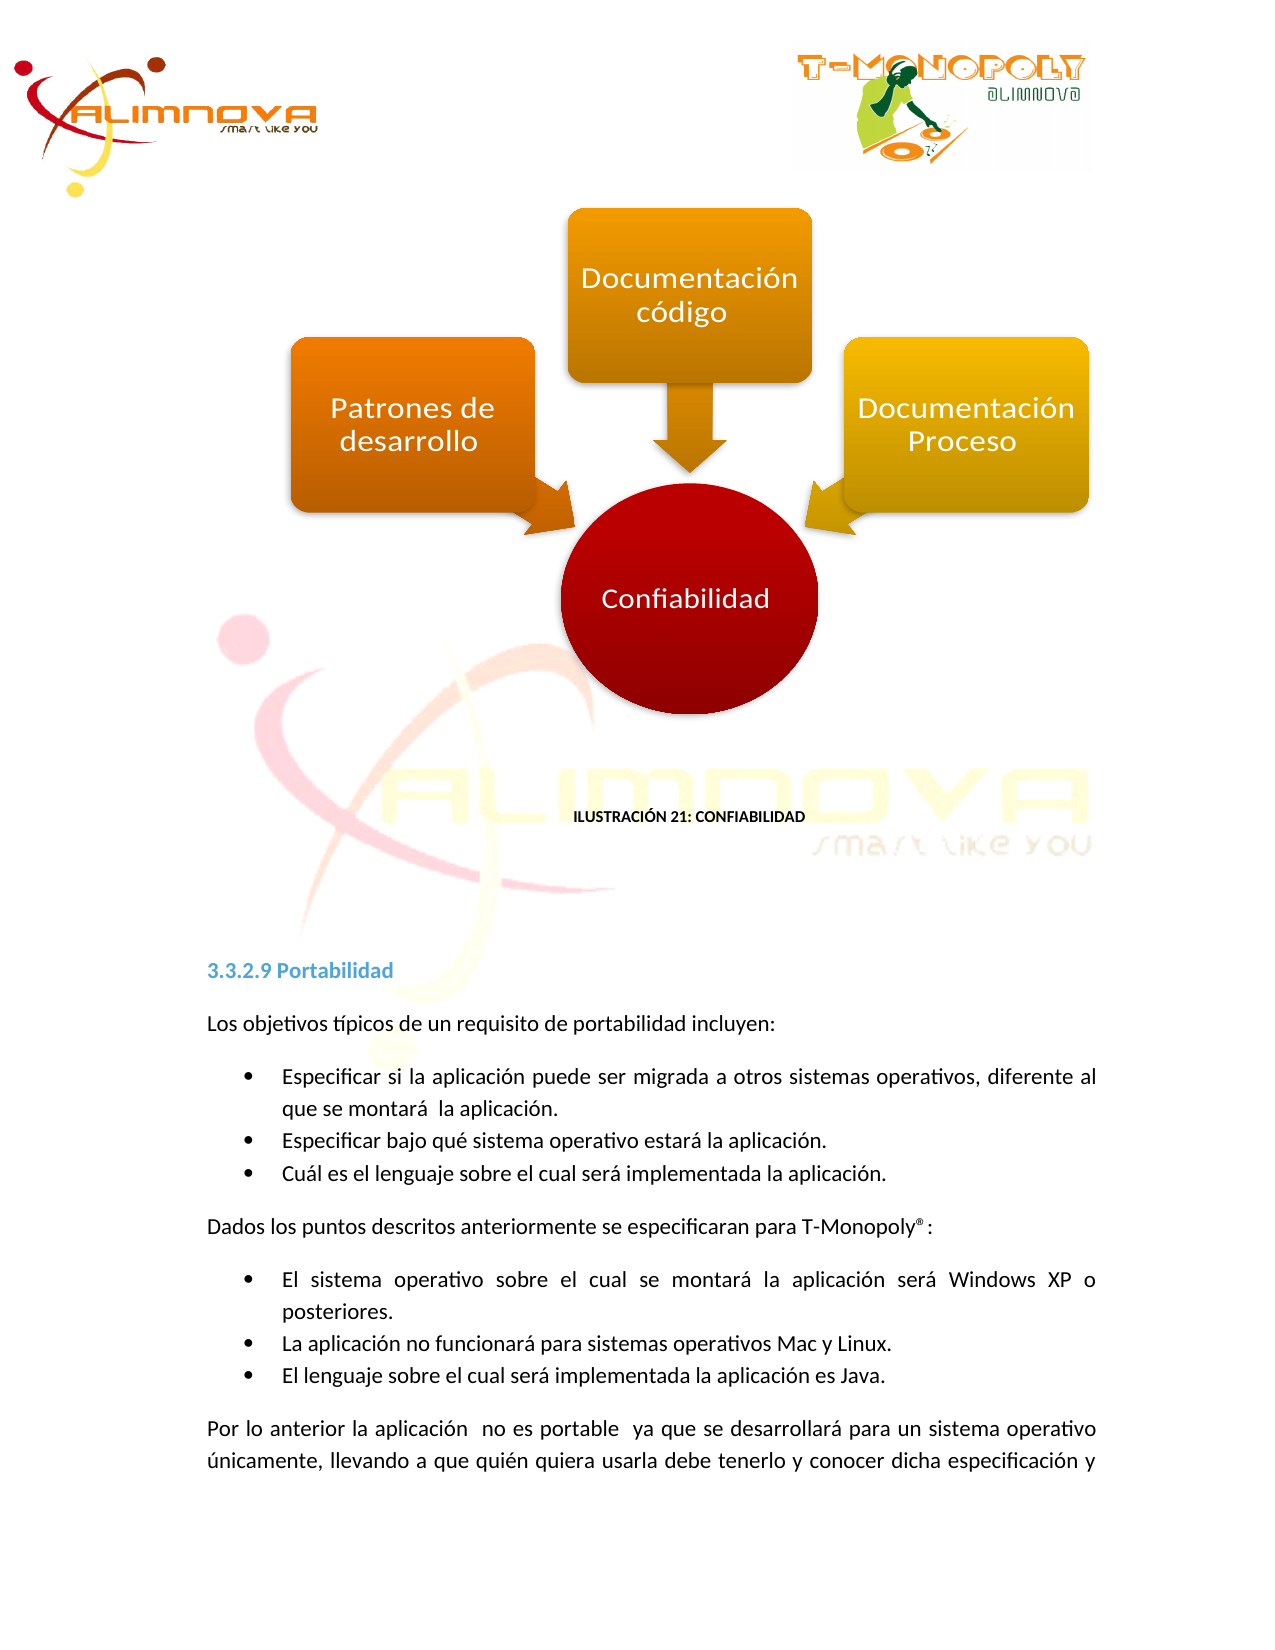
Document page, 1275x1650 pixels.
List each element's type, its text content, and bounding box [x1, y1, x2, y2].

list Especificar si la aplicación puede ser migrada a otros sistemas operativos, diferente al que se montará la aplicación. [244, 1062, 1098, 1122]
list El lenguaje sobre el cual será implementada la aplicación es Java. [244, 1361, 1098, 1389]
picture [10, 55, 319, 199]
list Cuál es el lenguaje sobre el cual será implementada la aplicación. [244, 1159, 1098, 1187]
list Especificar bajo qué sistema operativo estará la aplicación. [244, 1127, 1098, 1155]
text Dados los puntos descritos anteriormente se especificaran para T-Monopoly®: [207, 1212, 1098, 1240]
text Ilustración 21: Confiabilidad [207, 806, 1098, 826]
subtitle 3.3.2.9 Portabilidad [207, 956, 1098, 984]
list La aplicación no funcionará para sistemas operativos Mac y Linux. [244, 1329, 1098, 1357]
picture [792, 40, 1093, 173]
list El sistema operativo sobre el cual se montará la aplicación será Windows XP o posteriores. [244, 1265, 1098, 1325]
text Los objetivos típicos de un requisito de portabilidad incluyen: [207, 1009, 1098, 1037]
